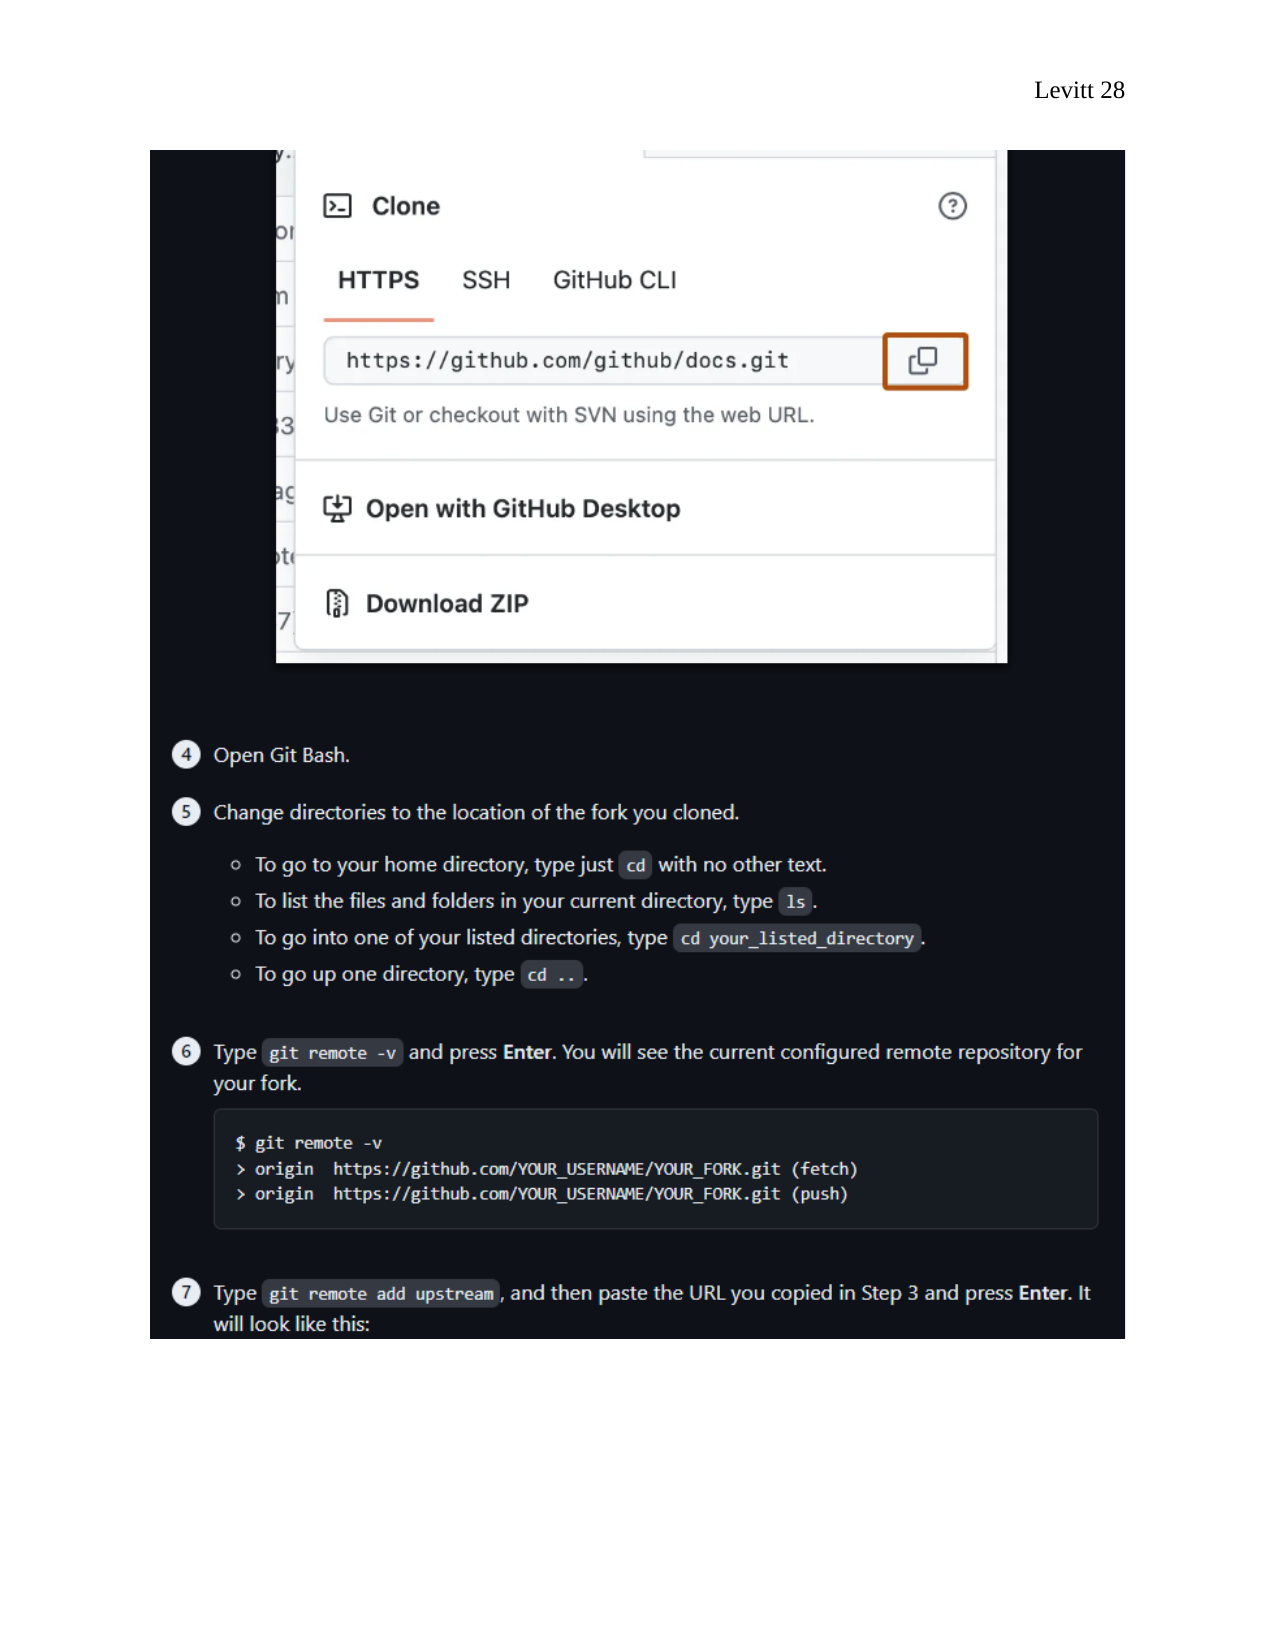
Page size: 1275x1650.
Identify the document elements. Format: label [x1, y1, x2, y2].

picture [150, 150, 1125, 1339]
